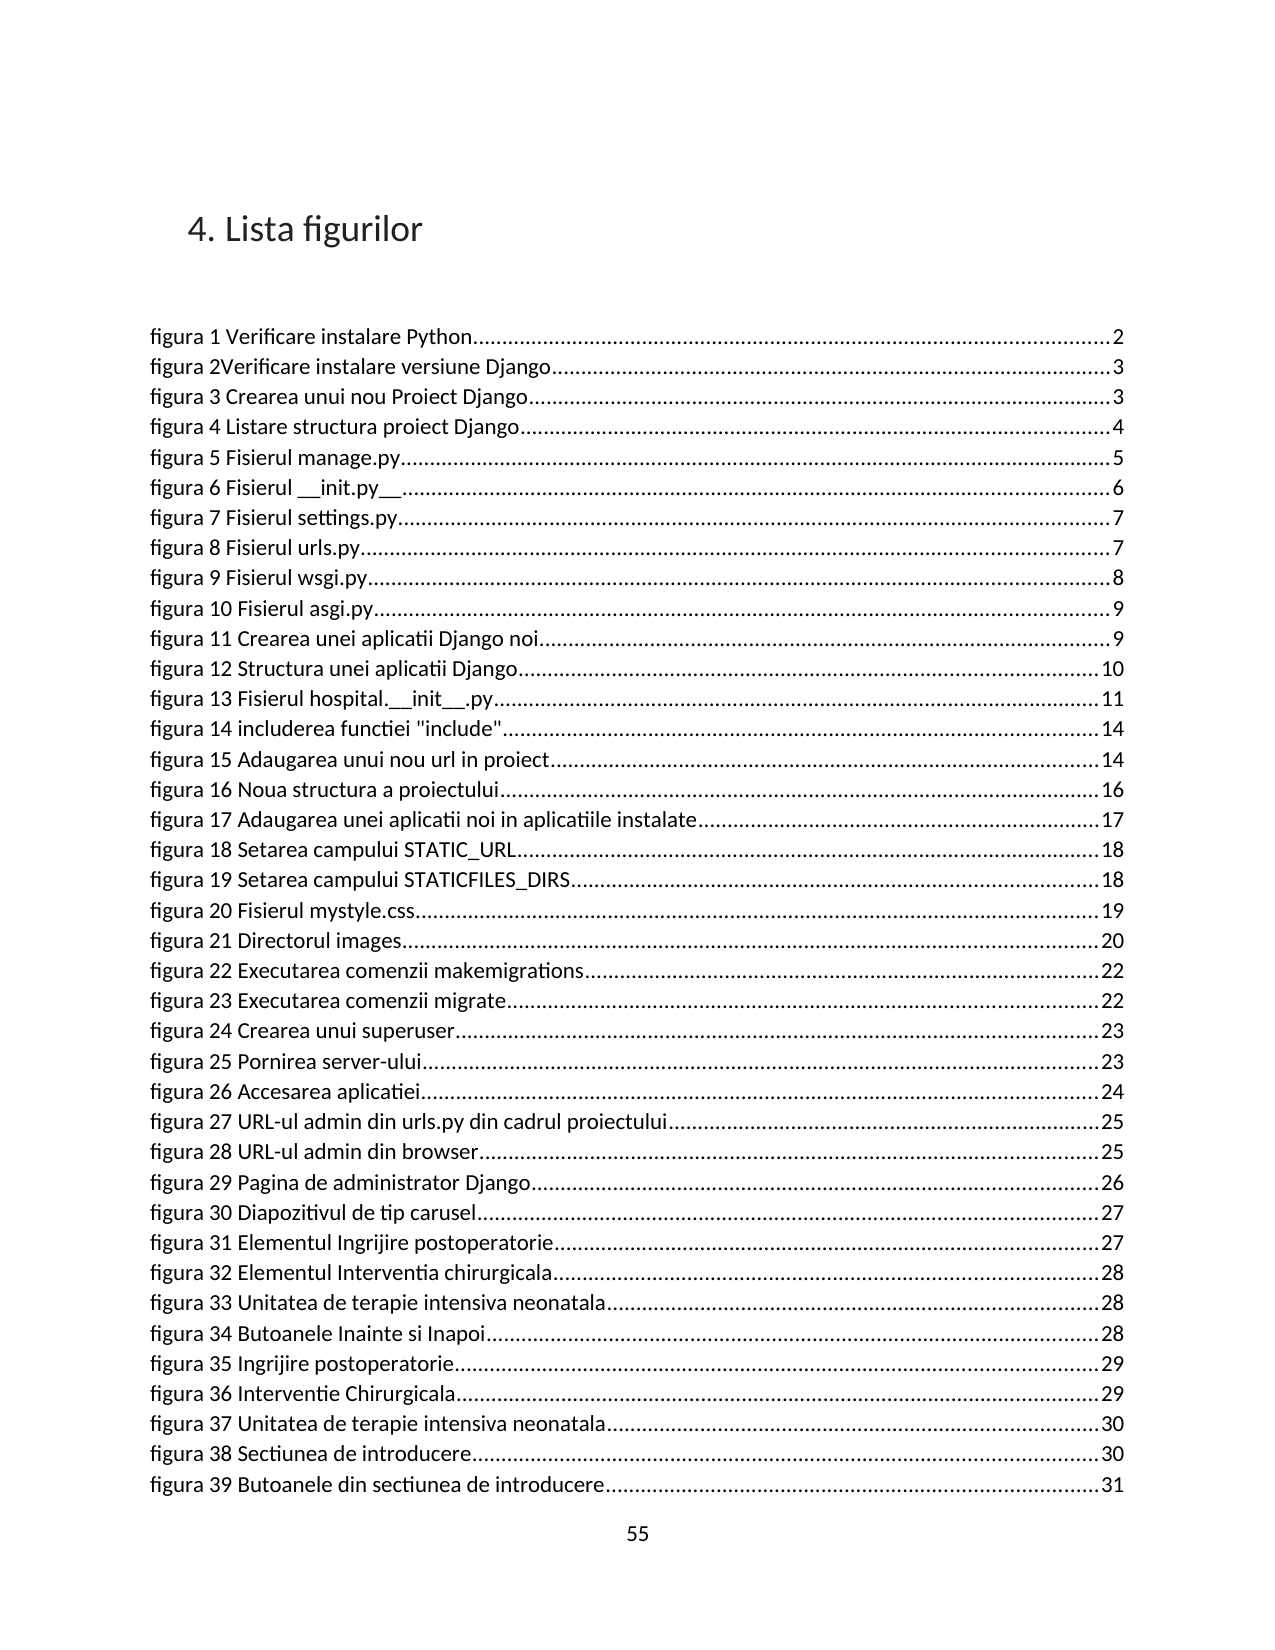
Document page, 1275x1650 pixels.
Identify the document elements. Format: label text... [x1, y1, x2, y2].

text figura 7 Fisierul settings.py 7 [150, 503, 1125, 531]
text figura 25 Pornirea server-ului 23 [150, 1047, 1125, 1075]
text figura 6 Fisierul __init.py__ 6 [150, 473, 1125, 501]
text figura 20 Fisierul mystyle.css 19 [150, 896, 1125, 924]
text figura 27 URL-ul admin din urls.py din cadrul proiectului 25 [150, 1107, 1125, 1135]
text figura 34 Butoanele Inainte si Inapoi 28 [150, 1319, 1125, 1347]
text figura 22 Executarea comenzii makemigrations 22 [150, 956, 1125, 984]
text figura 23 Executarea comenzii migrate 22 [150, 986, 1125, 1014]
text figura 21 Directorul images 20 [150, 926, 1125, 954]
text figura 26 Accesarea aplicatiei 24 [150, 1077, 1125, 1105]
text figura 1 Verificare instalare Python 2 [150, 322, 1125, 350]
text figura 16 Noua structura a proiectului 16 [150, 775, 1125, 803]
text figura 10 Fisierul asgi.py 9 [150, 594, 1125, 622]
text figura 24 Crearea unui superuser 23 [150, 1017, 1125, 1044]
text figura 15 Adaugarea unui nou url in proiect 14 [150, 745, 1125, 773]
text figura 37 Unitatea de terapie intensiva neonatala 30 [150, 1409, 1125, 1437]
text figura 4 Listare structura proiect Django 4 [150, 412, 1125, 440]
text figura 2Verificare instalare versiune Django 3 [150, 352, 1125, 380]
text figura 33 Unitatea de terapie intensiva neonatala 28 [150, 1288, 1125, 1316]
text figura 30 Diapozitivul de tip carusel 27 [150, 1198, 1125, 1226]
text figura 35 Ingrijire postoperatorie 29 [150, 1349, 1125, 1377]
text figura 32 Elementul Interventia chirurgicala 28 [150, 1258, 1125, 1286]
text figura 9 Fisierul wsgi.py 8 [150, 563, 1125, 591]
text figura 17 Adaugarea unei aplicatii noi in aplicatiile instalate 17 [150, 805, 1125, 833]
text figura 39 Butoanele din sectiunea de introducere 31 [150, 1470, 1125, 1498]
text figura 8 Fisierul urls.py 7 [150, 533, 1125, 561]
list Lista figurilor [187, 205, 1125, 251]
text figura 11 Crearea unei aplicatii Django noi 9 [150, 624, 1125, 652]
text figura 3 Crearea unui nou Proiect Django 3 [150, 382, 1125, 410]
text figura 36 Interventie Chirurgicala 29 [150, 1379, 1125, 1407]
text figura 38 Sectiunea de introducere 30 [150, 1439, 1125, 1467]
text figura 5 Fisierul manage.py 5 [150, 443, 1125, 471]
text figura 28 URL-ul admin din browser 25 [150, 1137, 1125, 1165]
text figura 18 Setarea campului STATIC_URL 18 [150, 835, 1125, 863]
text figura 12 Structura unei aplicatii Django 10 [150, 654, 1125, 682]
text figura 13 Fisierul hospital.__init__.py 11 [150, 684, 1125, 712]
text figura 14 includerea functiei "include" 14 [150, 714, 1125, 742]
text figura 29 Pagina de administrator Django 26 [150, 1168, 1125, 1196]
text figura 19 Setarea campului STATICFILES_DIRS 18 [150, 866, 1125, 893]
text figura 31 Elementul Ingrijire postoperatorie 27 [150, 1228, 1125, 1256]
